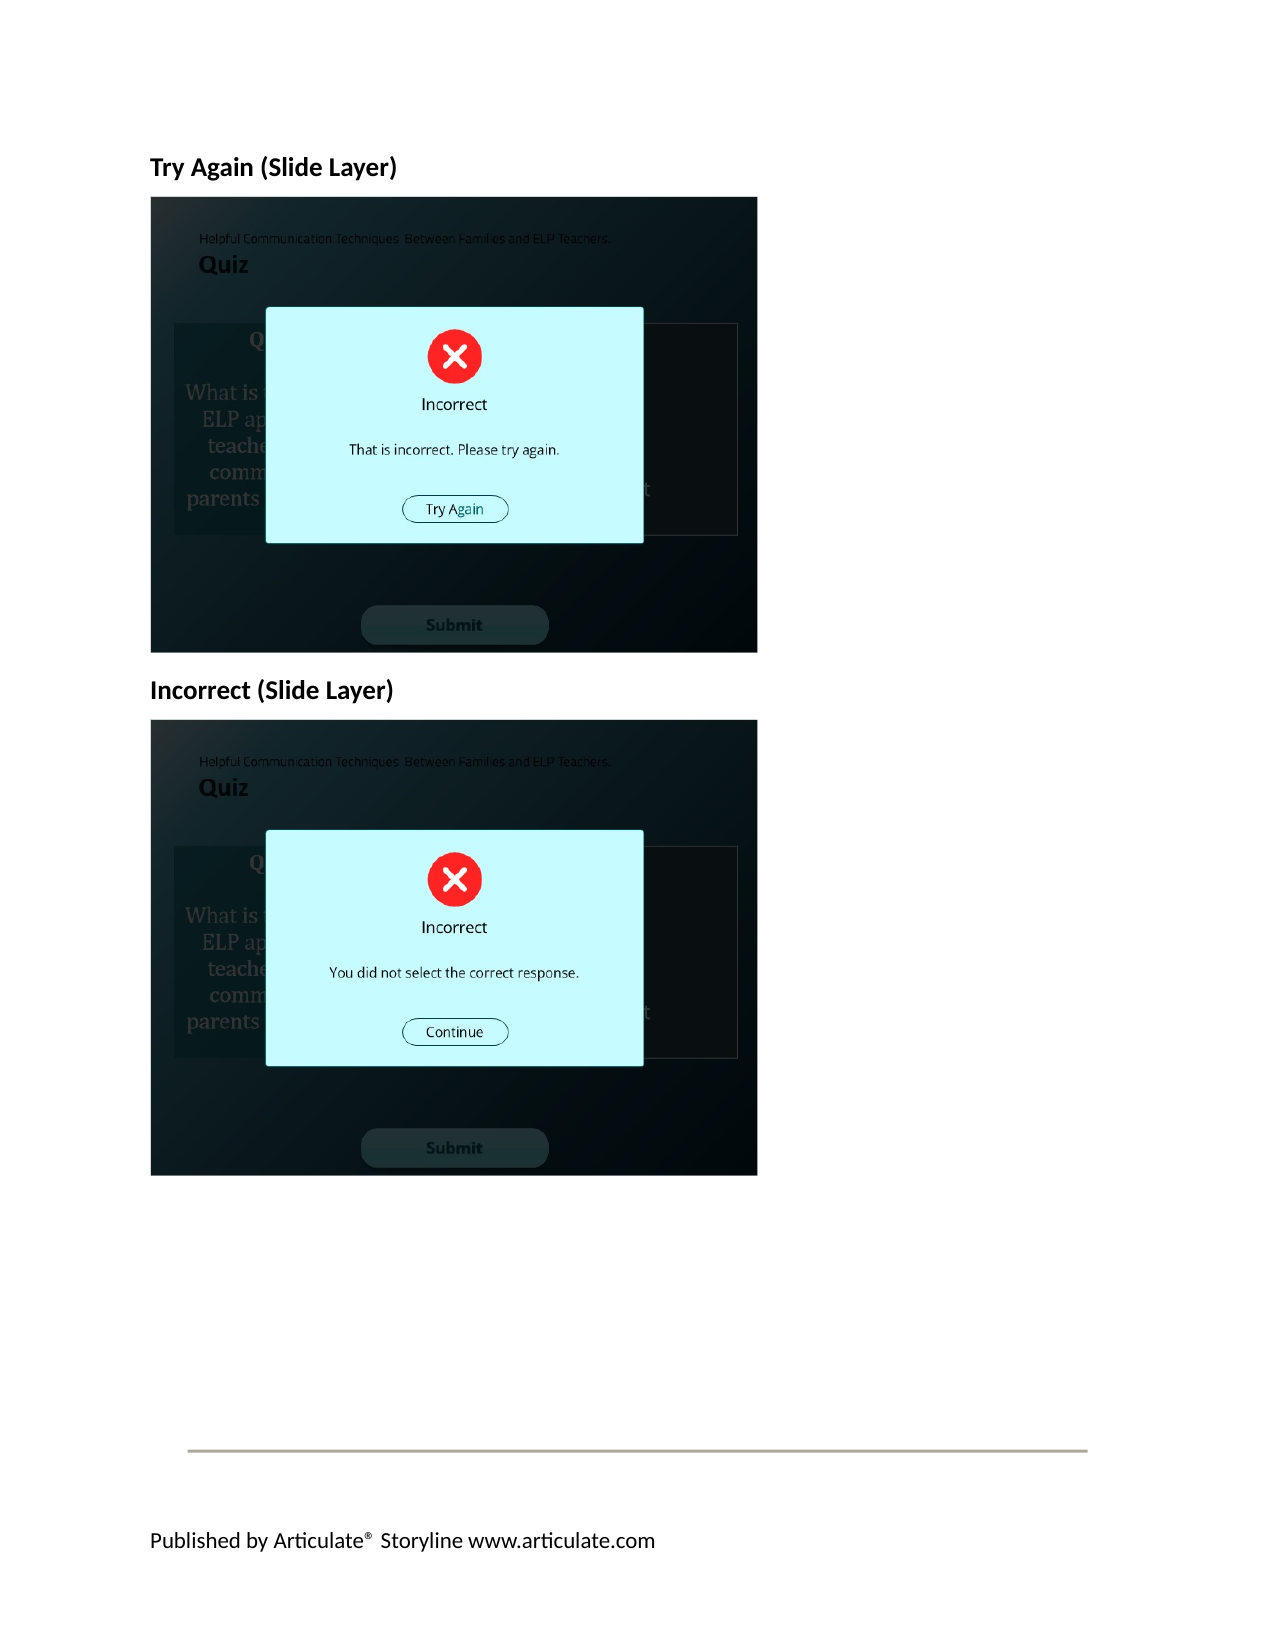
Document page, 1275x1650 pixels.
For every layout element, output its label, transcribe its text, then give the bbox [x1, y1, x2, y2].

subtitle Try Again (Slide Layer) [150, 150, 1125, 183]
subtitle Incorrect (Slide Layer) [150, 673, 1125, 706]
